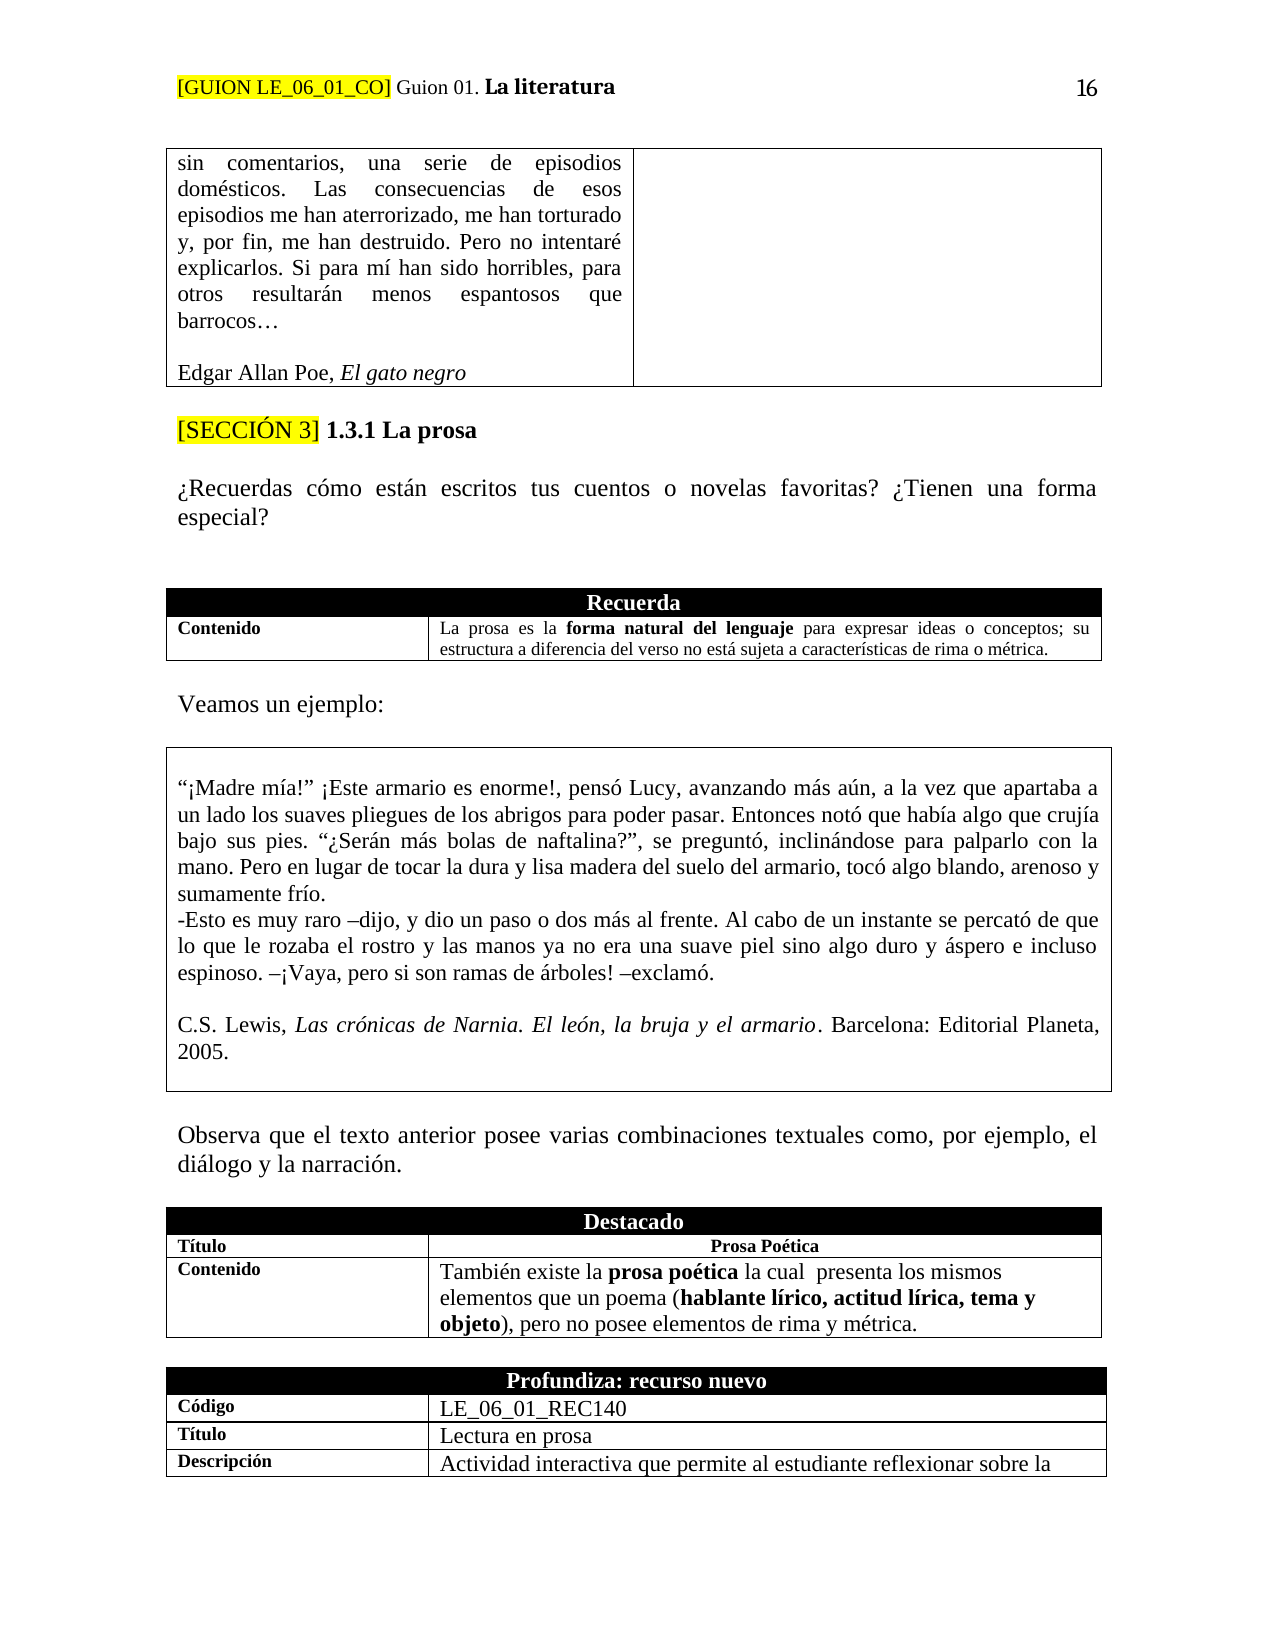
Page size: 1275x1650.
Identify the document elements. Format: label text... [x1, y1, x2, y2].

table_header Recuerda [167, 589, 1101, 616]
text Observa que el texto anterior posee varias combinaciones textuales como, por ejemplo, el diálogo y la narración. [177, 1120, 1098, 1178]
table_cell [167, 149, 633, 386]
table_header Destacado [167, 1208, 1101, 1234]
table_cell Descripción [167, 1450, 428, 1476]
table_cell Contenido [167, 1258, 428, 1337]
table_header “¡Madre mía!” ¡Este armario es enorme!, pensó Lucy, avanzando más aún, a la vez que apartaba a un lado los suaves pliegues de los abrigos para poder pasar. Entonces notó que había algo que crujía bajo sus pies. “¿Serán más bolas de naftalina?”, se preguntó, inclinándose para palparlo con la mano. Pero en lugar de tocar la dura y lisa madera del suelo del armario, tocó algo blando, arenoso y sumamente frío. -Esto es muy raro –dijo, y dio un paso o dos más al frente. Al cabo de un instante se percató de que lo que le rozaba el rostro y las manos ya no era una suave piel sino algo duro y áspero e incluso espinoso. –¡Vaya, pero si son ramas de árboles! –exclamó. C.S. Lewis, Las crónicas de Narnia. El león, la bruja y el armario. Barcelona: Editorial Planeta, 2005. [167, 748, 1111, 1091]
table_cell LE_06_01_REC140 [429, 1395, 1106, 1421]
table_cell También existe la prosa poética la cual presenta los mismos elementos que un poema (hablante lírico, actitud lírica, tema y objeto), pero no posee elementos de rima y métrica. [429, 1258, 1101, 1337]
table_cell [634, 149, 1101, 386]
text ¿Recuerdas cómo están escritos tus cuentos o novelas favoritas? ¿Tienen una forma especial? [177, 473, 1098, 531]
table_header Profundiza: recurso nuevo [167, 1368, 1106, 1394]
text [SECCIÓN 3] 1.3.1 La prosa [319, 416, 1098, 444]
table_cell Código [167, 1395, 428, 1421]
table_cell La prosa es la forma natural del lenguaje para expresar ideas o conceptos; su estructura a diferencia del verso no está sujeta a características de rima o métrica. [429, 617, 1101, 660]
table_cell Contenido [167, 617, 428, 660]
table_cell Título [167, 1423, 428, 1449]
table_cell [429, 1450, 1106, 1476]
table_cell Prosa Poética [429, 1235, 1101, 1257]
text Veamos un ejemplo: [177, 689, 1098, 718]
table_cell Lectura en prosa [429, 1423, 1106, 1449]
table_cell Título [167, 1235, 428, 1257]
